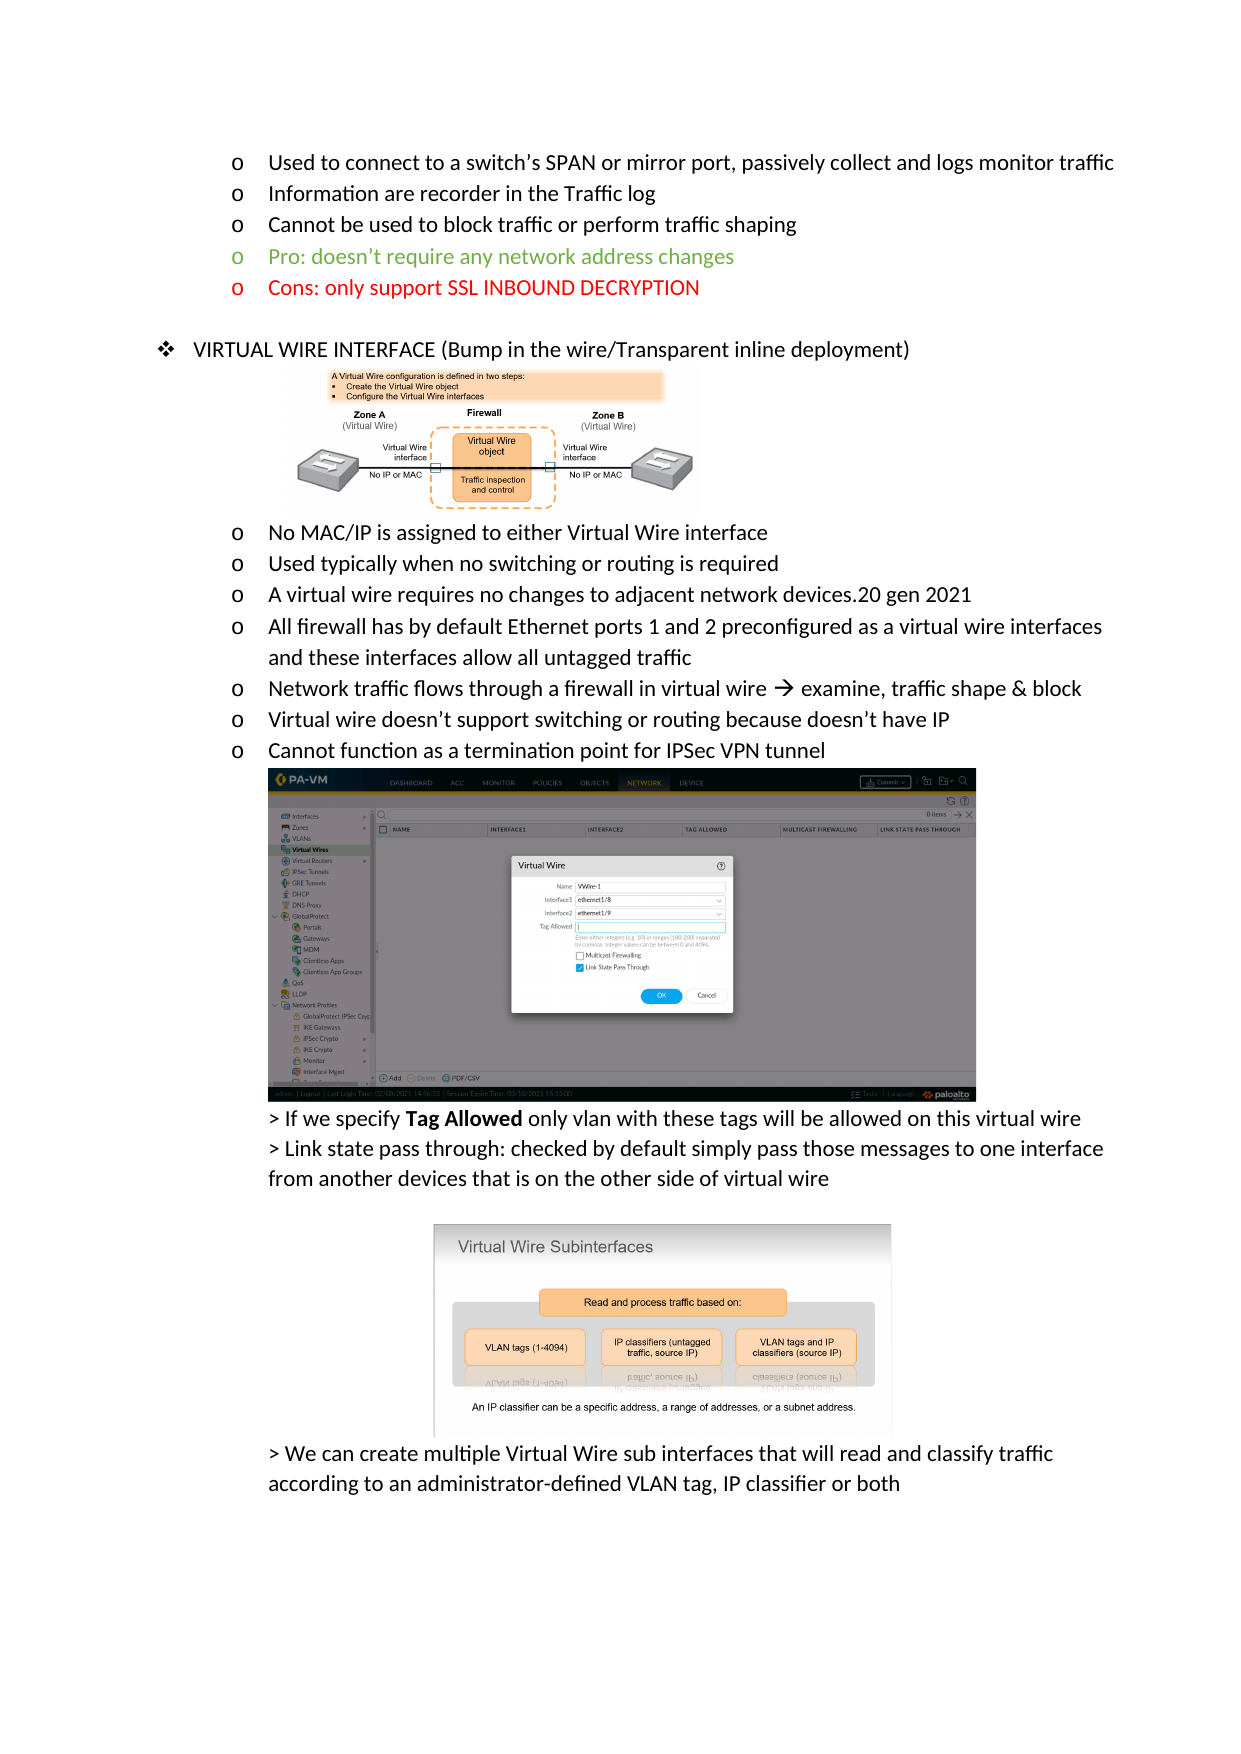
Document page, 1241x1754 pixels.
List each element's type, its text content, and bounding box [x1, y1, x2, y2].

list All firewall has by default Ethernet ports 1 and 2 preconfigured as a virtual wire interfaces and these interfaces allow all untagged traffic [231, 612, 1122, 671]
list Virtual wire doesn’t support switching or routing because doesn’t have IP [231, 705, 1122, 734]
picture [268, 768, 977, 1102]
list Used typically when no switching or routing is required [231, 549, 1122, 578]
list A virtual wire requires no changes to adjacent network devices.20 gen 2021 [231, 581, 1122, 610]
list Cannot function as a termination point for IPSec VPN tunnel [231, 737, 1122, 766]
list Information are recorder in the Traffic log [231, 179, 1122, 208]
list Cons: only support SSL INBOUND DECRYPTION [231, 273, 1122, 303]
picture [433, 1224, 892, 1437]
picture [286, 365, 701, 516]
list > We can create multiple Virtual Wire sub interfaces that will read and classify traffic according to an administrator-defined VLAN tag, IP classifier or both [268, 1439, 1122, 1497]
list VIRTUAL WIRE INTERFACE (Bump in the wire/Transparent inline deployment) [156, 335, 1122, 363]
list > Link state pass through: checked by default simply pass those messages to one interface from another devices that is on the other side of virtual wire [268, 1134, 1122, 1192]
list Used to connect to a switch’s SPAN or mirror port, passively collect and logs monitor traffic [231, 148, 1122, 177]
list > If we specify Tag Allowed only vlan with these tags will be allowed on this virtual wire [268, 1104, 1122, 1132]
list Network traffic flows through a firewall in virtual wire examine, traffic shape & block [231, 674, 1122, 703]
list Cannot be used to block traffic or perform traffic shaping [231, 211, 1122, 240]
list No MAC/IP is assigned to either Virtual Wire interface [231, 518, 1122, 547]
list Pro: doesn’t require any network address changes [231, 242, 1122, 271]
